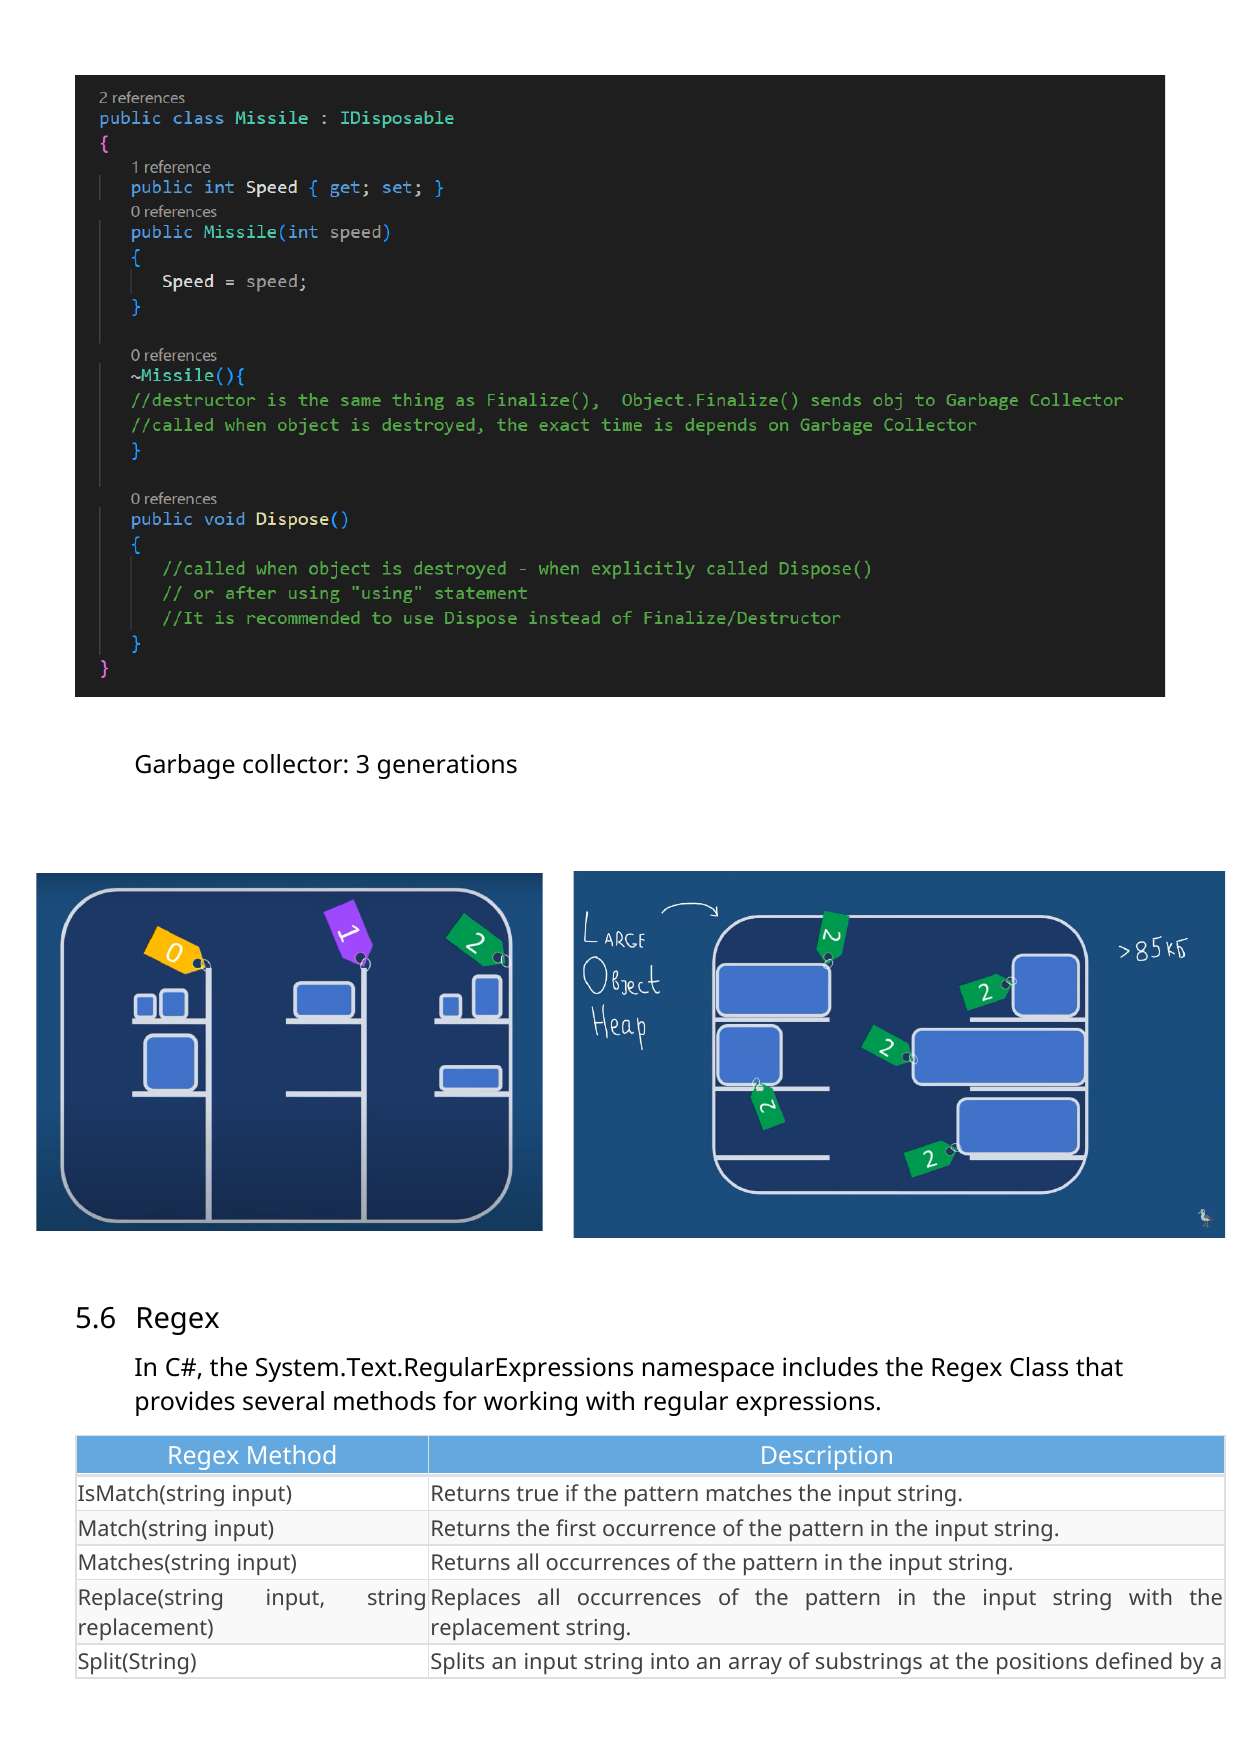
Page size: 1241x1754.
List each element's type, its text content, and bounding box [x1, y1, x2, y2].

table_header Regex Method [77, 1436, 428, 1473]
subtitle Regex [75, 1298, 1165, 1337]
table_cell Returns the first occurrence of the pattern in the input string. [429, 1511, 1224, 1544]
table_cell Match(string input) [77, 1511, 428, 1544]
picture [75, 75, 1166, 697]
picture [36, 873, 543, 1231]
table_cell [429, 1645, 1224, 1677]
text Garbage collector: 3 generations [134, 747, 1165, 781]
text In C#, the System.Text.RegularExpressions namespace includes the Regex Class that provides several methods for working with regular expressions. [134, 1350, 1165, 1418]
table_cell Returns true if the pattern matches the input string. [429, 1477, 1224, 1509]
picture [573, 871, 1226, 1238]
table_cell IsMatch(string input) [77, 1477, 428, 1509]
table_cell Replace(string input, string replacement) [77, 1580, 428, 1643]
table_cell Matches(string input) [77, 1546, 428, 1578]
table_header Description [429, 1436, 1224, 1473]
table_cell Split(String) [77, 1645, 428, 1677]
table_cell Replaces all occurrences of the pattern in the input string with the replacement string. [429, 1580, 1224, 1643]
table_cell Returns all occurrences of the pattern in the input string. [429, 1546, 1224, 1578]
